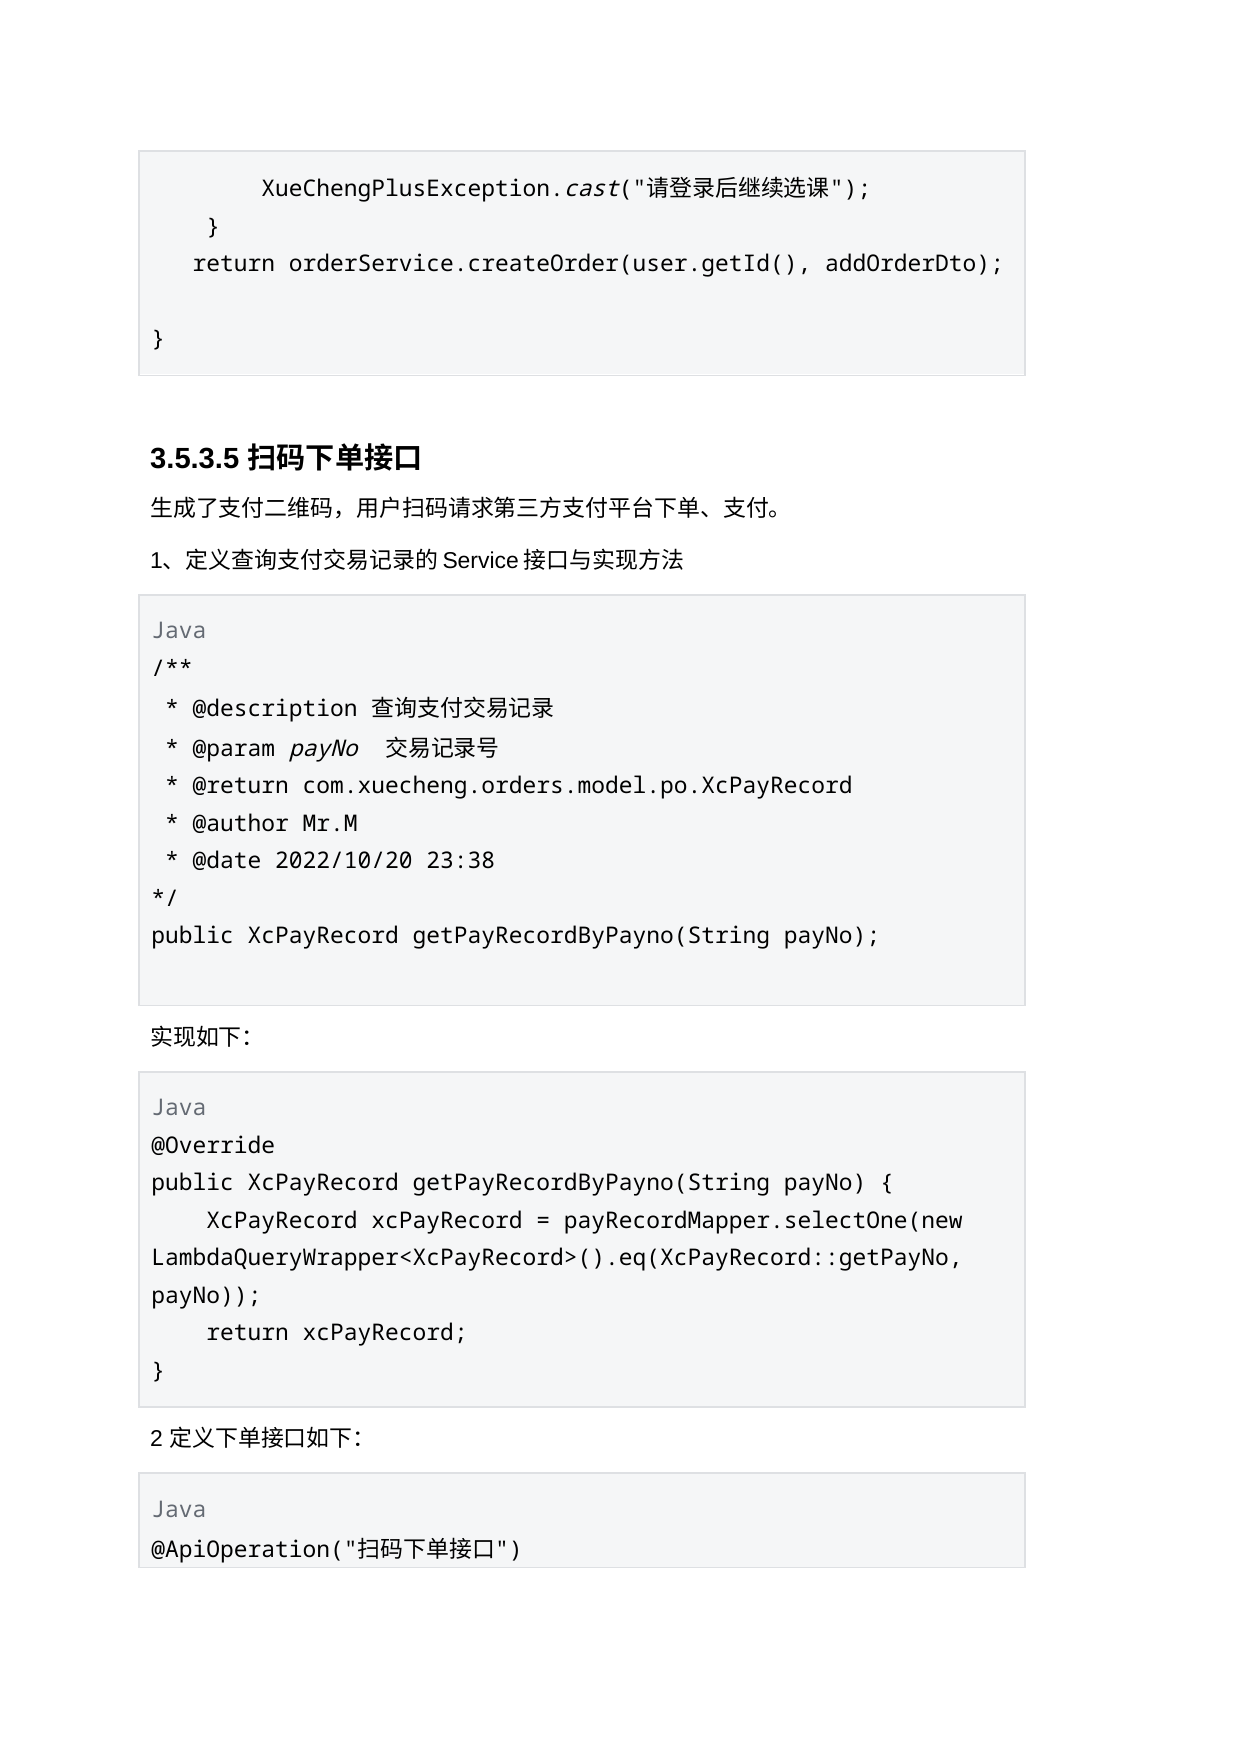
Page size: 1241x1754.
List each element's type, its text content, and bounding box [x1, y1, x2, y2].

text 实现如下： [150, 1019, 1090, 1052]
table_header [140, 152, 1024, 374]
text 1、定义查询支付交易记录的Service接口与实现方法 [150, 542, 1090, 575]
text 生成了支付二维码，用户扫码请求第三方支付平台下单、支付。 [150, 489, 1090, 523]
table_header Java /** * @description 查询支付交易记录 * @param payNo 交易记录号 * @return com.xuecheng.orders.model.po.XcPayRecord * @author Mr.M * @date 2022/10/20 23:38 */ public XcPayRecord getPayRecordByPayno(String payNo); [140, 596, 1024, 1005]
text 2 定义下单接口如下： [150, 1420, 1090, 1453]
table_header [140, 1474, 1024, 1567]
table_header Java @Override public XcPayRecord getPayRecordByPayno(String payNo) { XcPayRecord xcPayRecord = payRecordMapper.selectOne(new LambdaQueryWrapper<XcPayRecord>().eq(XcPayRecord::getPayNo, payNo)); return xcPayRecord; } [140, 1073, 1024, 1406]
